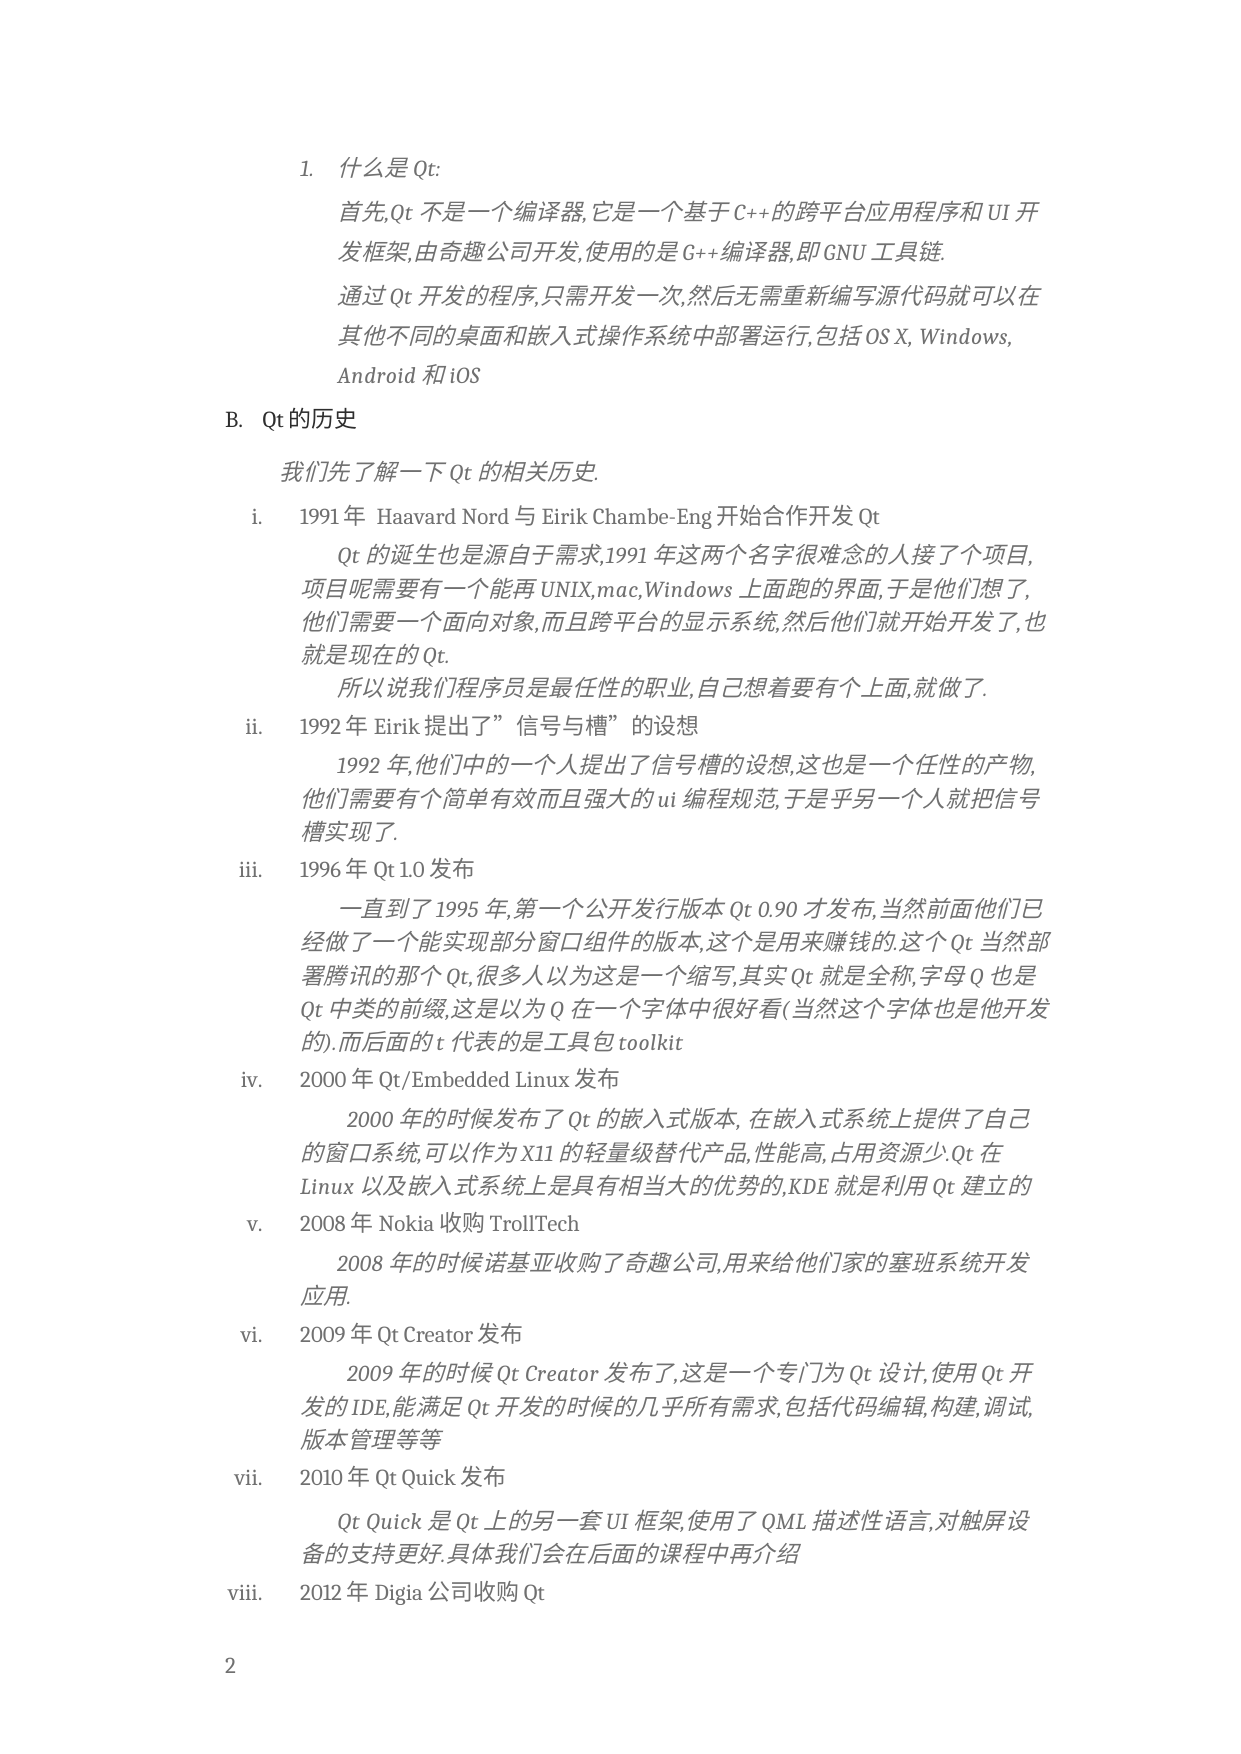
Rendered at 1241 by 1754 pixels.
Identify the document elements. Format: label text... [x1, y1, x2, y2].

subtitle 2000年 Qt/Embedded Linux发布 [262, 1061, 1053, 1094]
subtitle 首先,Qt不是一个编译器,它是一个基于C++的跨平台应用程序和UI开发框架,由奇趣公司开发,使用的是G++编译器,即GNU工具链. [337, 194, 1053, 267]
subtitle 2010年 Qt Quick发布 [262, 1459, 1053, 1492]
subtitle 2009年Qt Creator发布 [262, 1315, 1053, 1349]
subtitle 1996年 Qt 1.0发布 [262, 851, 1053, 884]
subtitle 2012年 Digia公司收购Qt [262, 1574, 1053, 1607]
subtitle 1991年 Haavard Nord与Eirik Chambe-Eng开始合作开发Qt [262, 497, 1053, 531]
subtitle 2008年的时候诺基亚收购了奇趣公司,用来给他们家的塞班系统开发应用. [300, 1245, 1053, 1311]
subtitle 1992年,他们中的一个人提出了信号槽的设想,这也是一个任性的产物,他们需要有个简单有效而且强大的ui编程规范,于是乎另一个人就把信号槽实现了. [300, 747, 1053, 847]
subtitle 2008年 Nokia收购TrollTech [262, 1205, 1053, 1238]
subtitle 1992年 Eirik提出了”信号与槽”的设想 [262, 708, 1053, 741]
subtitle 2000年的时候发布了Qt的嵌入式版本, 在嵌入式系统上提供了自己的窗口系统,可以作为X11的轻量级替代产品,性能高,占用资源少.Qt在Linux以及嵌入式系统上是具有相当大的优势的,KDE就是利用Qt建立的 [300, 1101, 1053, 1201]
subtitle Qt的诞生也是源自于需求,1991年这两个名字很难念的人接了个项目,项目呢需要有一个能再UNIX,mac,Windows上面跑的界面,于是他们想了,他们需要一个面向对象,而且跨平台的显示系统,然后他们就开始开发了,也就是现在的Qt. [300, 537, 1053, 670]
subtitle 2009年的时候Qt Creator发布了,这是一个专门为Qt设计,使用Qt开发的IDE,能满足Qt开发的时候的几乎所有需求,包括代码编辑,构建,调试,版本管理等等 [300, 1355, 1053, 1455]
subtitle Qt 的历史 [225, 401, 1053, 434]
subtitle 所以说我们程序员是最任性的职业,自己想着要有个上面,就做了. [300, 670, 1053, 703]
subtitle 一直到了1995年,第一个公开发行版本Qt 0.90才发布,当然前面他们已经做了一个能实现部分窗口组件的版本,这个是用来赚钱的.这个Qt当然部署腾讯的那个Qt,很多人以为这是一个缩写,其实Qt就是全称,字母Q也是Qt中类的前缀,这是以为Q在一个字体中很好看(当然这个字体也是他开发的).而后面的t代表的是工具包toolkit [300, 891, 1053, 1057]
subtitle 我们先了解一下Qt的相关历史. [187, 453, 1053, 487]
subtitle 通过Qt开发的程序,只需开发一次,然后无需重新编写源代码就可以在其他不同的桌面和嵌入式操作系统中部署运行,包括OS X, Windows, Android和iOS [337, 278, 1053, 391]
subtitle 什么是Qt: [300, 150, 1053, 183]
subtitle Qt Quick是Qt上的另一套UI框架,使用了QML描述性语言,对触屏设备的支持更好.具体我们会在后面的课程中再介绍 [300, 1503, 1053, 1569]
